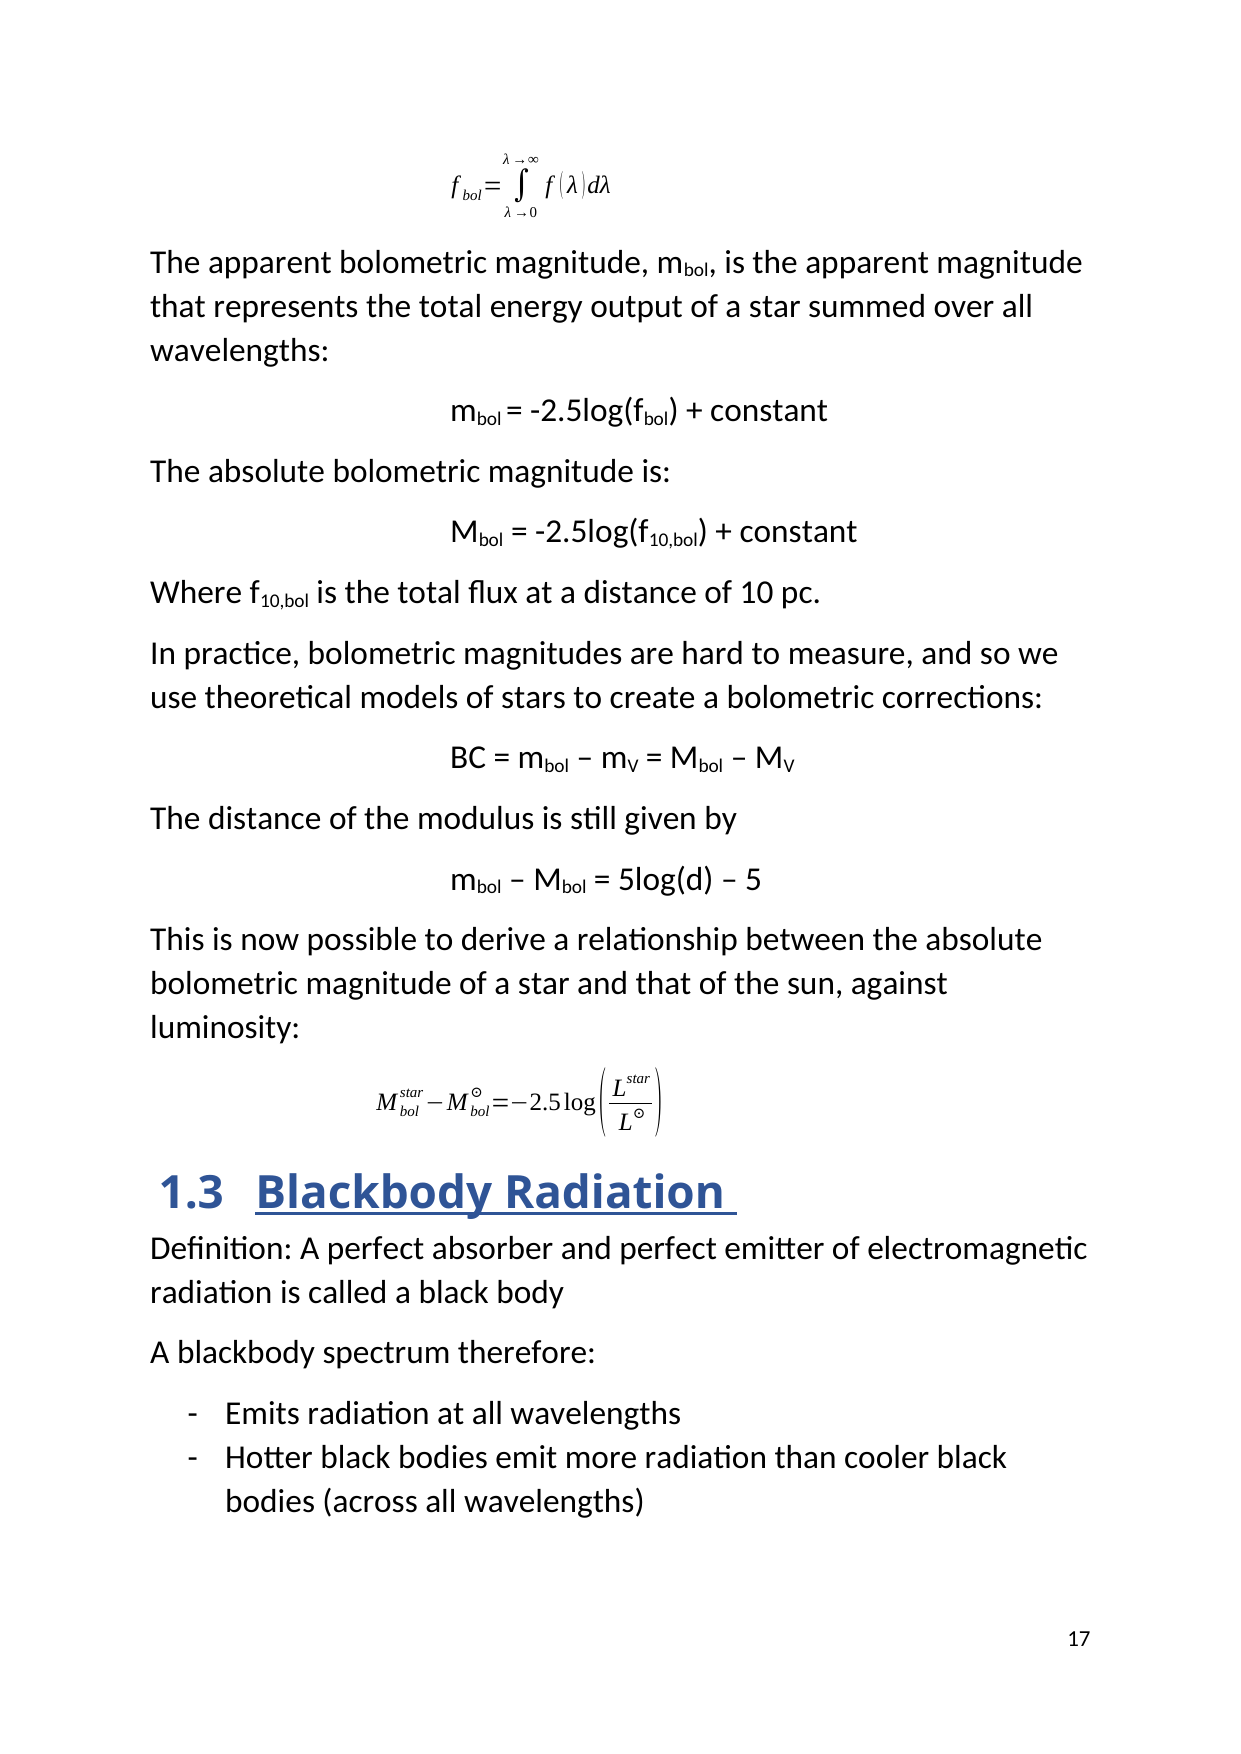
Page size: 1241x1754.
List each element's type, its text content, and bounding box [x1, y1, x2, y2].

text The absolute bolometric magnitude is: [150, 450, 1090, 491]
text A blackbody spectrum therefore: [150, 1331, 1090, 1372]
text BC = mbol – mV = Mbol – MV [150, 736, 1090, 777]
list Emits radiation at all wavelengths [187, 1392, 1090, 1433]
text Definition: A perfect absorber and perfect emitter of electromagnetic radiation is called a black body [150, 1227, 1090, 1311]
text mbol = -2.5log(fbol) + constant [375, 389, 1090, 430]
text This is now possible to derive a relationship between the absolute bolometric magnitude of a star and that of the sun, against luminosity: [150, 918, 1090, 1047]
text mbol – Mbol = 5log(d) – 5 [150, 857, 1090, 898]
text Mbol = -2.5log(f10,bol) + constant [150, 510, 1090, 551]
text Where f10,bol is the total flux at a distance of 10 pc. [150, 571, 1090, 612]
subtitle Blackbody Radiation [158, 1159, 1090, 1222]
text The distance of the modulus is still given by [150, 797, 1090, 838]
text In practice, bolometric magnitudes are hard to measure, and so we use theoretical models of stars to create a bolometric corrections: [150, 632, 1090, 716]
text The apparent bolometric magnitude, mbol, is the apparent magnitude that represents the total energy output of a star summed over all wavelengths: [150, 241, 1090, 369]
list Hotter black bodies emit more radiation than cooler black bodies (across all wavelengths) [187, 1436, 1090, 1521]
